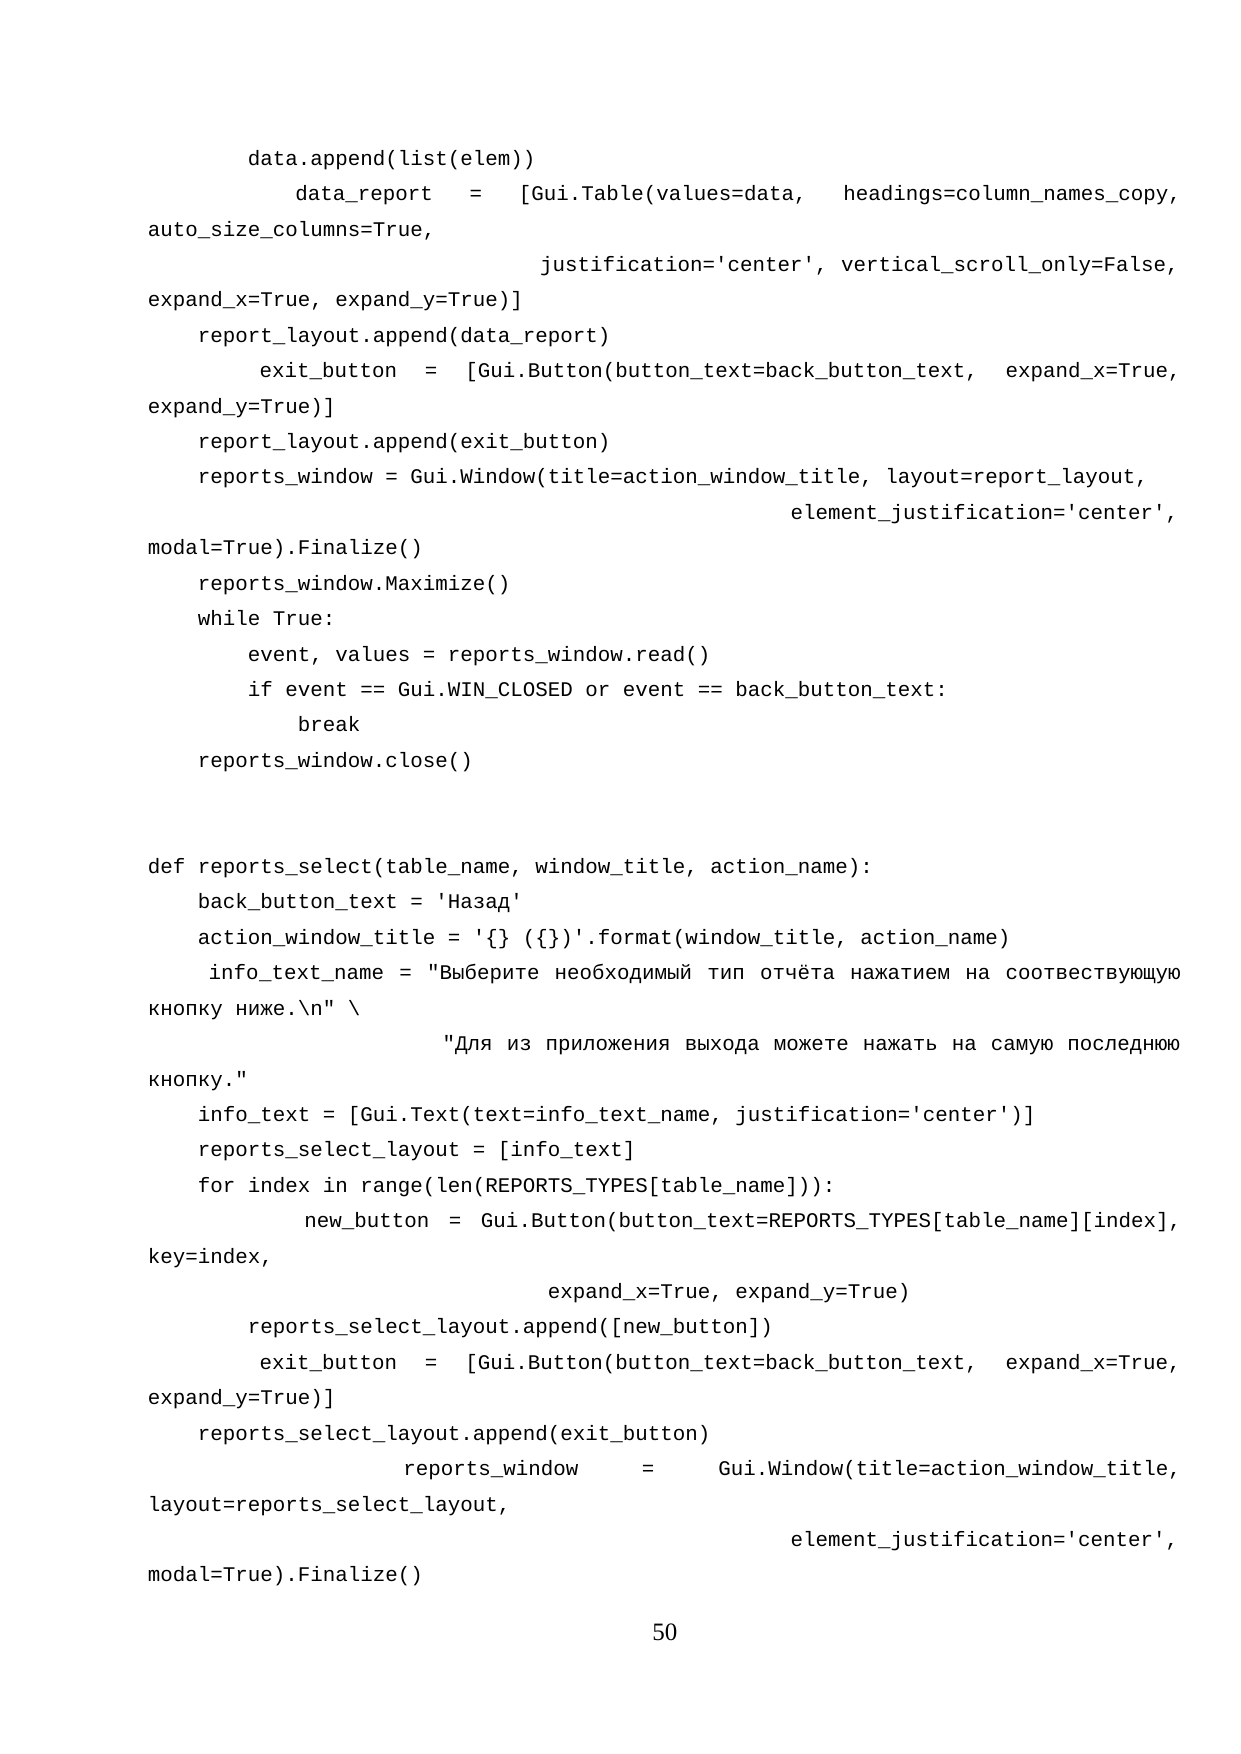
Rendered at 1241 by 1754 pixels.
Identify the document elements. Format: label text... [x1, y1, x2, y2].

text reports_select_layout.append(exit_button) [148, 1423, 1181, 1446]
text data.append(list(elem)) [148, 148, 1181, 171]
text while True: [148, 608, 1181, 632]
text break [148, 714, 1181, 738]
text reports_select_layout = [info_text] [148, 1139, 1181, 1163]
text exit_button = [Gui.Button(button_text=back_button_text, expand_x=True, expand_y=True)] [148, 360, 1181, 419]
text back_button_text = 'Назад' [148, 891, 1181, 915]
text element_justification='center', modal=True).Finalize() [148, 1529, 1181, 1588]
text reports_window = Gui.Window(title=action_window_title, layout=report_layout, [148, 466, 1181, 490]
text def reports_select(table_name, window_title, action_name): [148, 856, 1181, 880]
text reports_window = Gui.Window(title=action_window_title, layout=reports_select_layout, [148, 1458, 1181, 1517]
text info_text_name = "Выберите необходимый тип отчёта нажатием на соотвествующую кнопку ниже.\n" \ [148, 962, 1181, 1021]
text data_report = [Gui.Table(values=data, headings=column_names_copy, auto_size_columns=True, [148, 183, 1181, 242]
text report_layout.append(exit_button) [148, 431, 1181, 455]
text exit_button = [Gui.Button(button_text=back_button_text, expand_x=True, expand_y=True)] [148, 1352, 1181, 1411]
text reports_select_layout.append([new_button]) [148, 1316, 1181, 1340]
text expand_x=True, expand_y=True) [148, 1281, 1181, 1305]
text reports_window.Maximize() [148, 573, 1181, 596]
text if event == Gui.WIN_CLOSED or event == back_button_text: [148, 679, 1181, 703]
text for index in range(len(REPORTS_TYPES[table_name])): [148, 1175, 1181, 1198]
text element_justification='center', modal=True).Finalize() [148, 502, 1181, 561]
text info_text = [Gui.Text(text=info_text_name, justification='center')] [148, 1104, 1181, 1128]
text new_button = Gui.Button(button_text=REPORTS_TYPES[table_name][index], key=index, [148, 1210, 1181, 1269]
text report_layout.append(data_report) [148, 325, 1181, 348]
text action_window_title = '{} ({})'.format(window_title, action_name) [148, 927, 1181, 951]
text reports_window.close() [148, 750, 1181, 773]
text justification='center', vertical_scroll_only=False, expand_x=True, expand_y=True)] [148, 254, 1181, 313]
text "Для из приложения выхода можете нажать на самую последнюю кнопку." [148, 1033, 1181, 1092]
text event, values = reports_window.read() [148, 643, 1181, 667]
